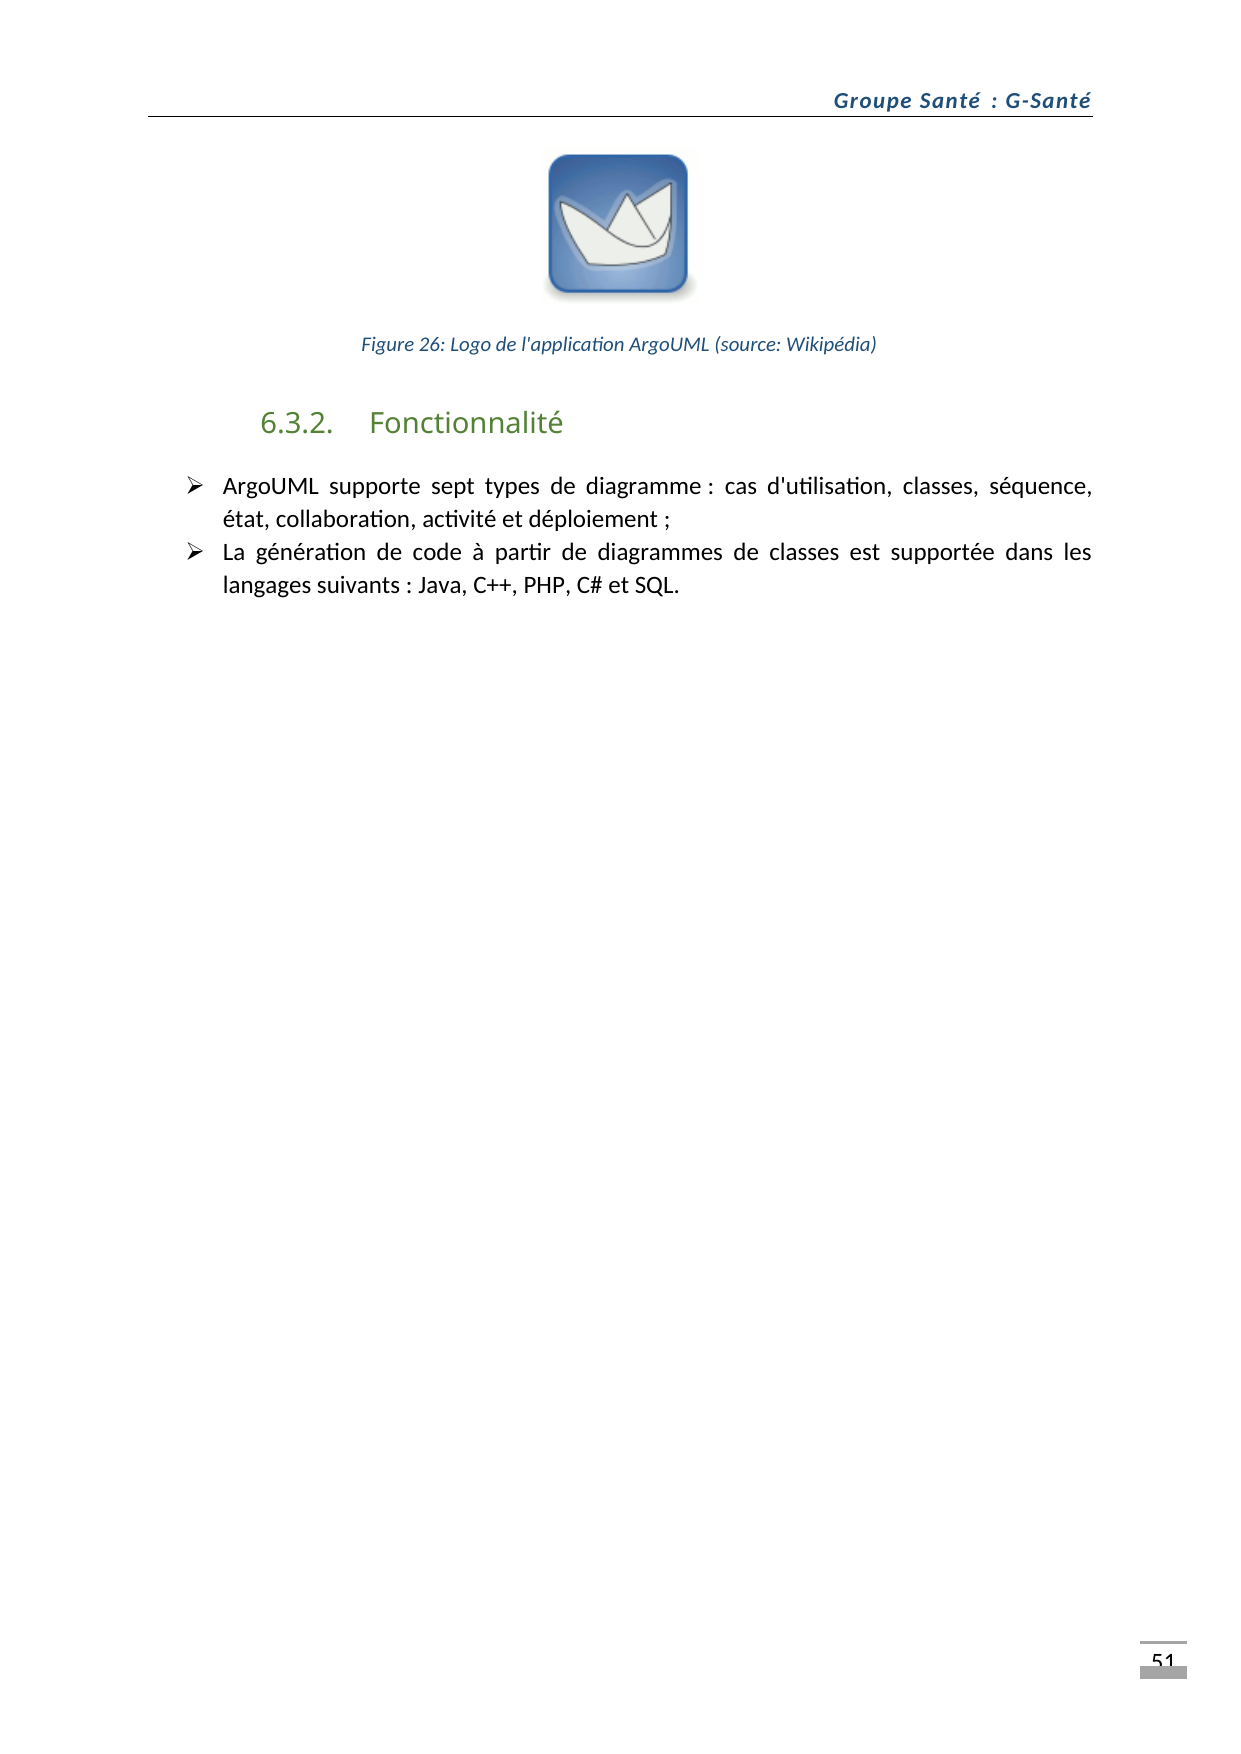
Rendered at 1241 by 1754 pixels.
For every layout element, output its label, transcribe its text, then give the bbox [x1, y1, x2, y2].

list La génération de code à partir de diagrammes de classes est supportée dans les langages suivants : Java, C++, PHP, C# et SQL. [185, 536, 1093, 599]
list ArgoUML supporte sept types de diagramme : cas d'utilisation, classes, séquence, état, collaboration, activité et déploiement ; [185, 470, 1093, 534]
subtitle Fonctionnalité [201, 402, 1093, 442]
picture [542, 147, 699, 304]
text Figure 26: Logo de l'application ArgoUML (source: Wikipédia) [148, 331, 1093, 357]
